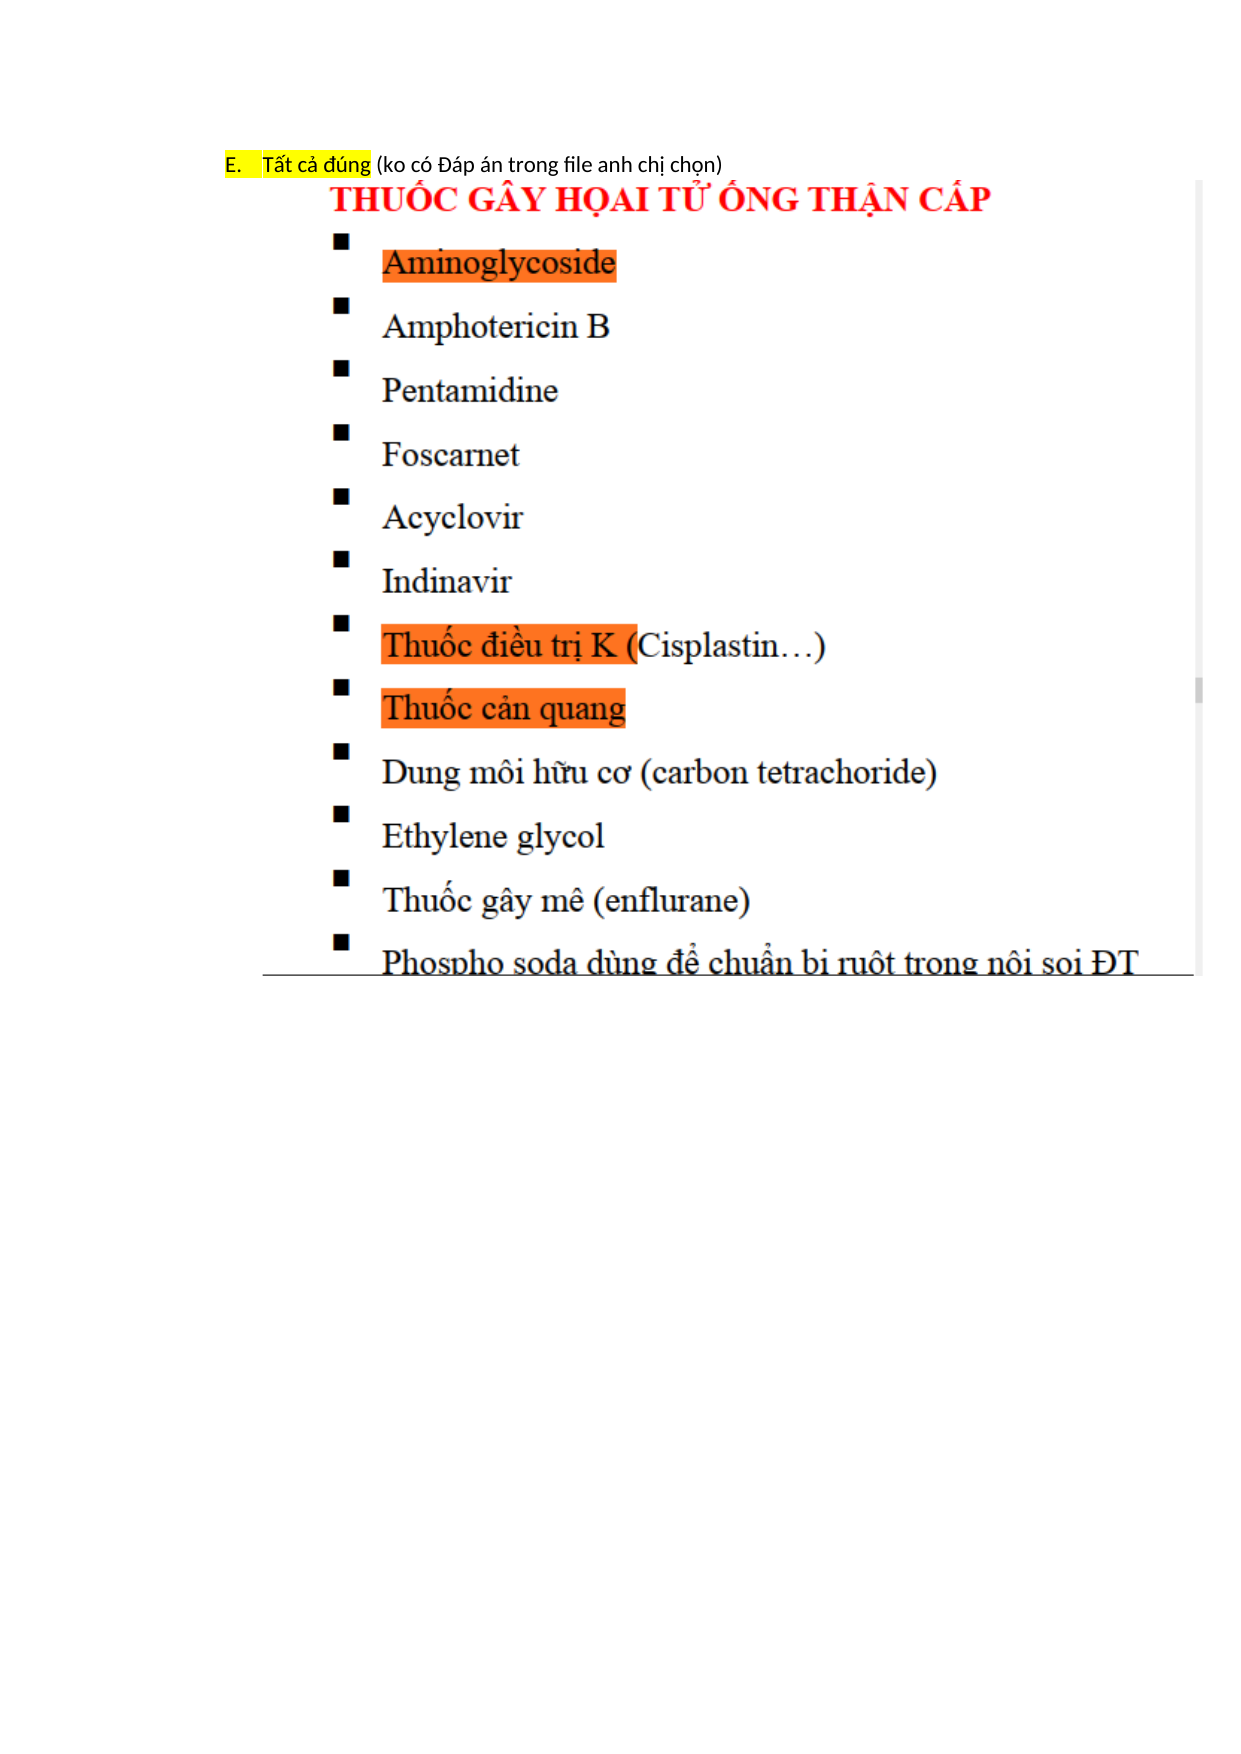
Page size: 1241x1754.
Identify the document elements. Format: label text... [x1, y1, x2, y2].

picture [262, 180, 1203, 976]
